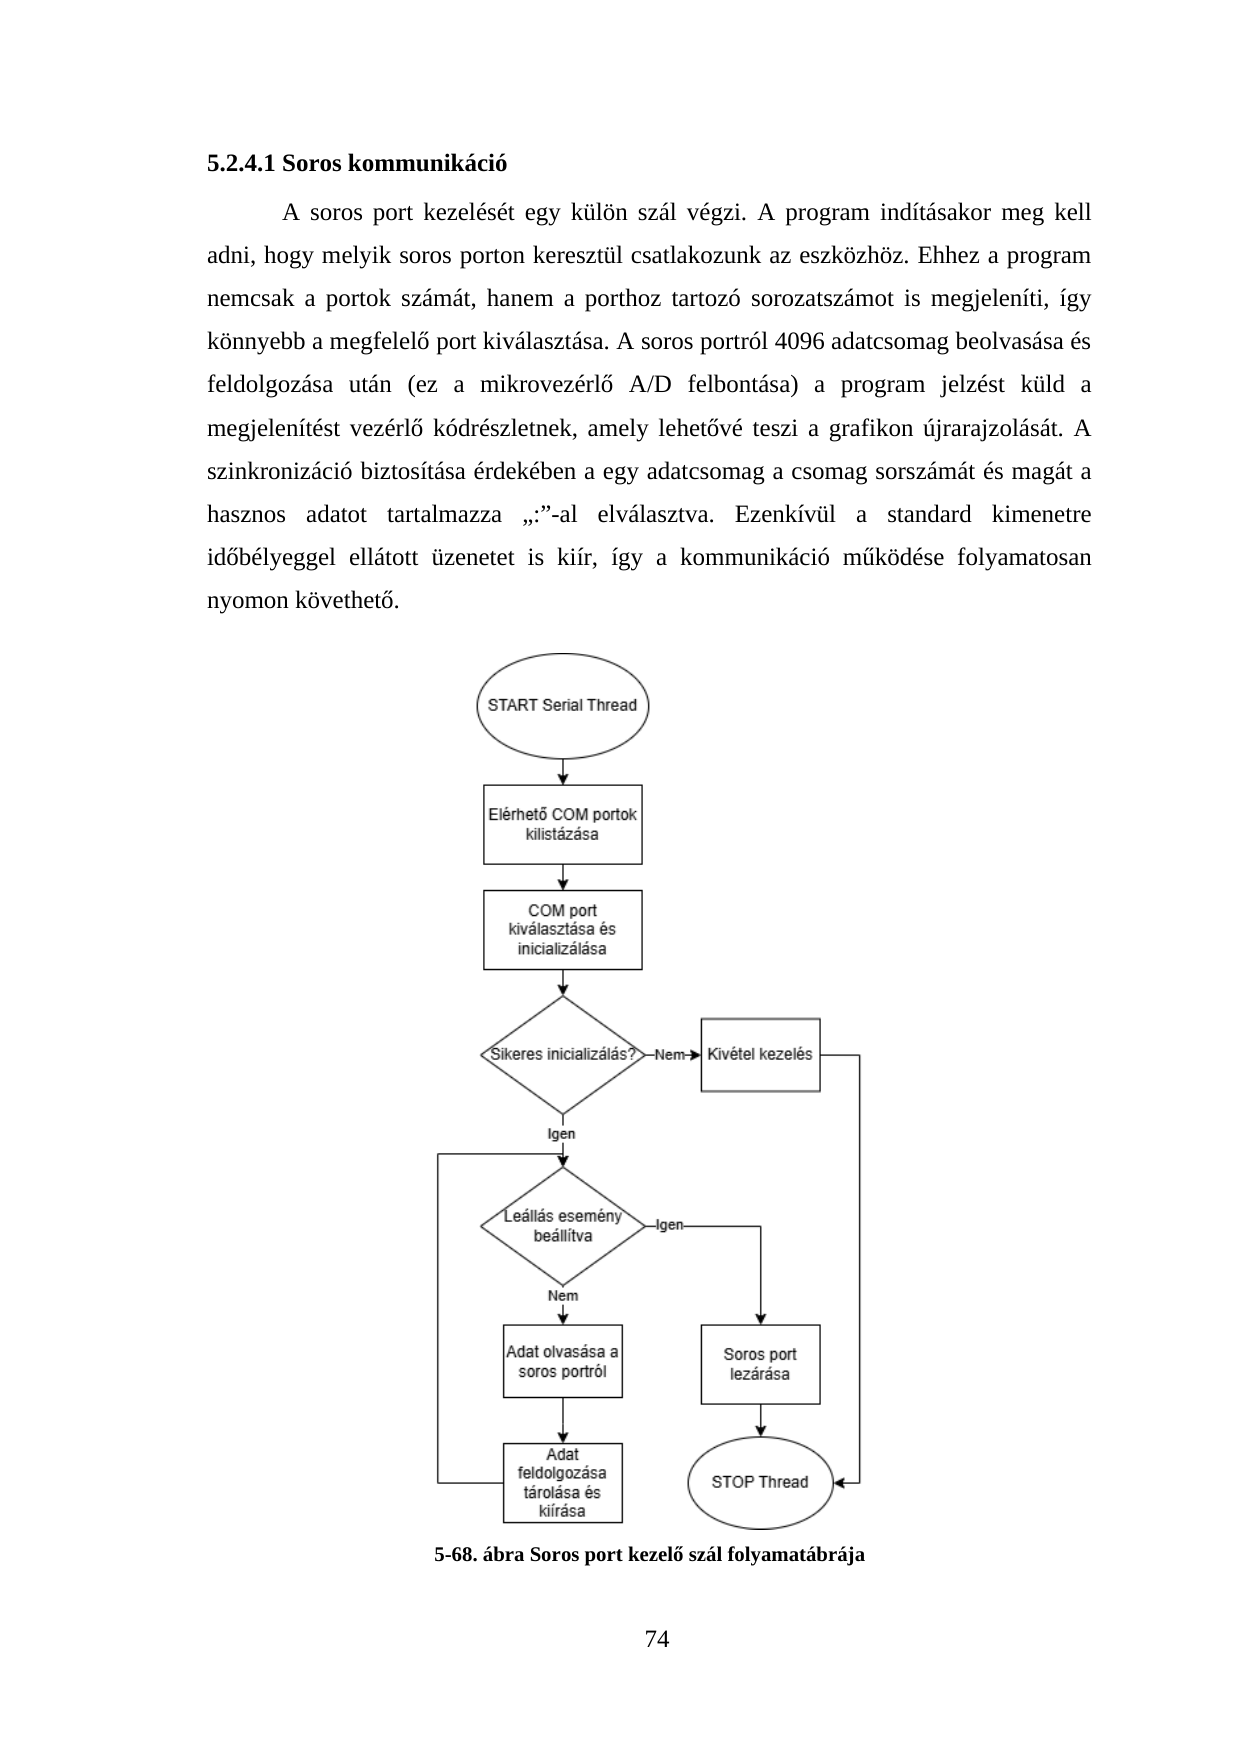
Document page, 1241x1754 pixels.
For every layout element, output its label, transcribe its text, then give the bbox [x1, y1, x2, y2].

picture [428, 653, 871, 1530]
text A soros port kezelését egy külön szál végzi. A program indításakor meg kell adni, hogy melyik soros porton keresztül csatlakozunk az eszközhöz. Ehhez a program nemcsak a portok számát, hanem a porthoz tartozó sorozatszámot is megjeleníti, így könnyebb a megfelelő port kiválasztása. A soros portról 4096 adatcsomag beolvasása és feldolgozása után (ez a mikrovezérlő A/D felbontása) a program jelzést küld a megjelenítést vezérlő kódrészletnek, amely lehetővé teszi a grafikon újrarajzolását. A szinkronizáció biztosítása érdekében a egy adatcsomag a csomag sorszámát és magát a hasznos adatot tartalmazza „:”-al elválasztva. Ezenkívül a standard kimenetre időbélyeggel ellátott üzenetet is kiír, így a kommunikáció működése folyamatosan nyomon követhető. [207, 197, 1092, 614]
subtitle Soros kommunikáció [207, 148, 1092, 176]
